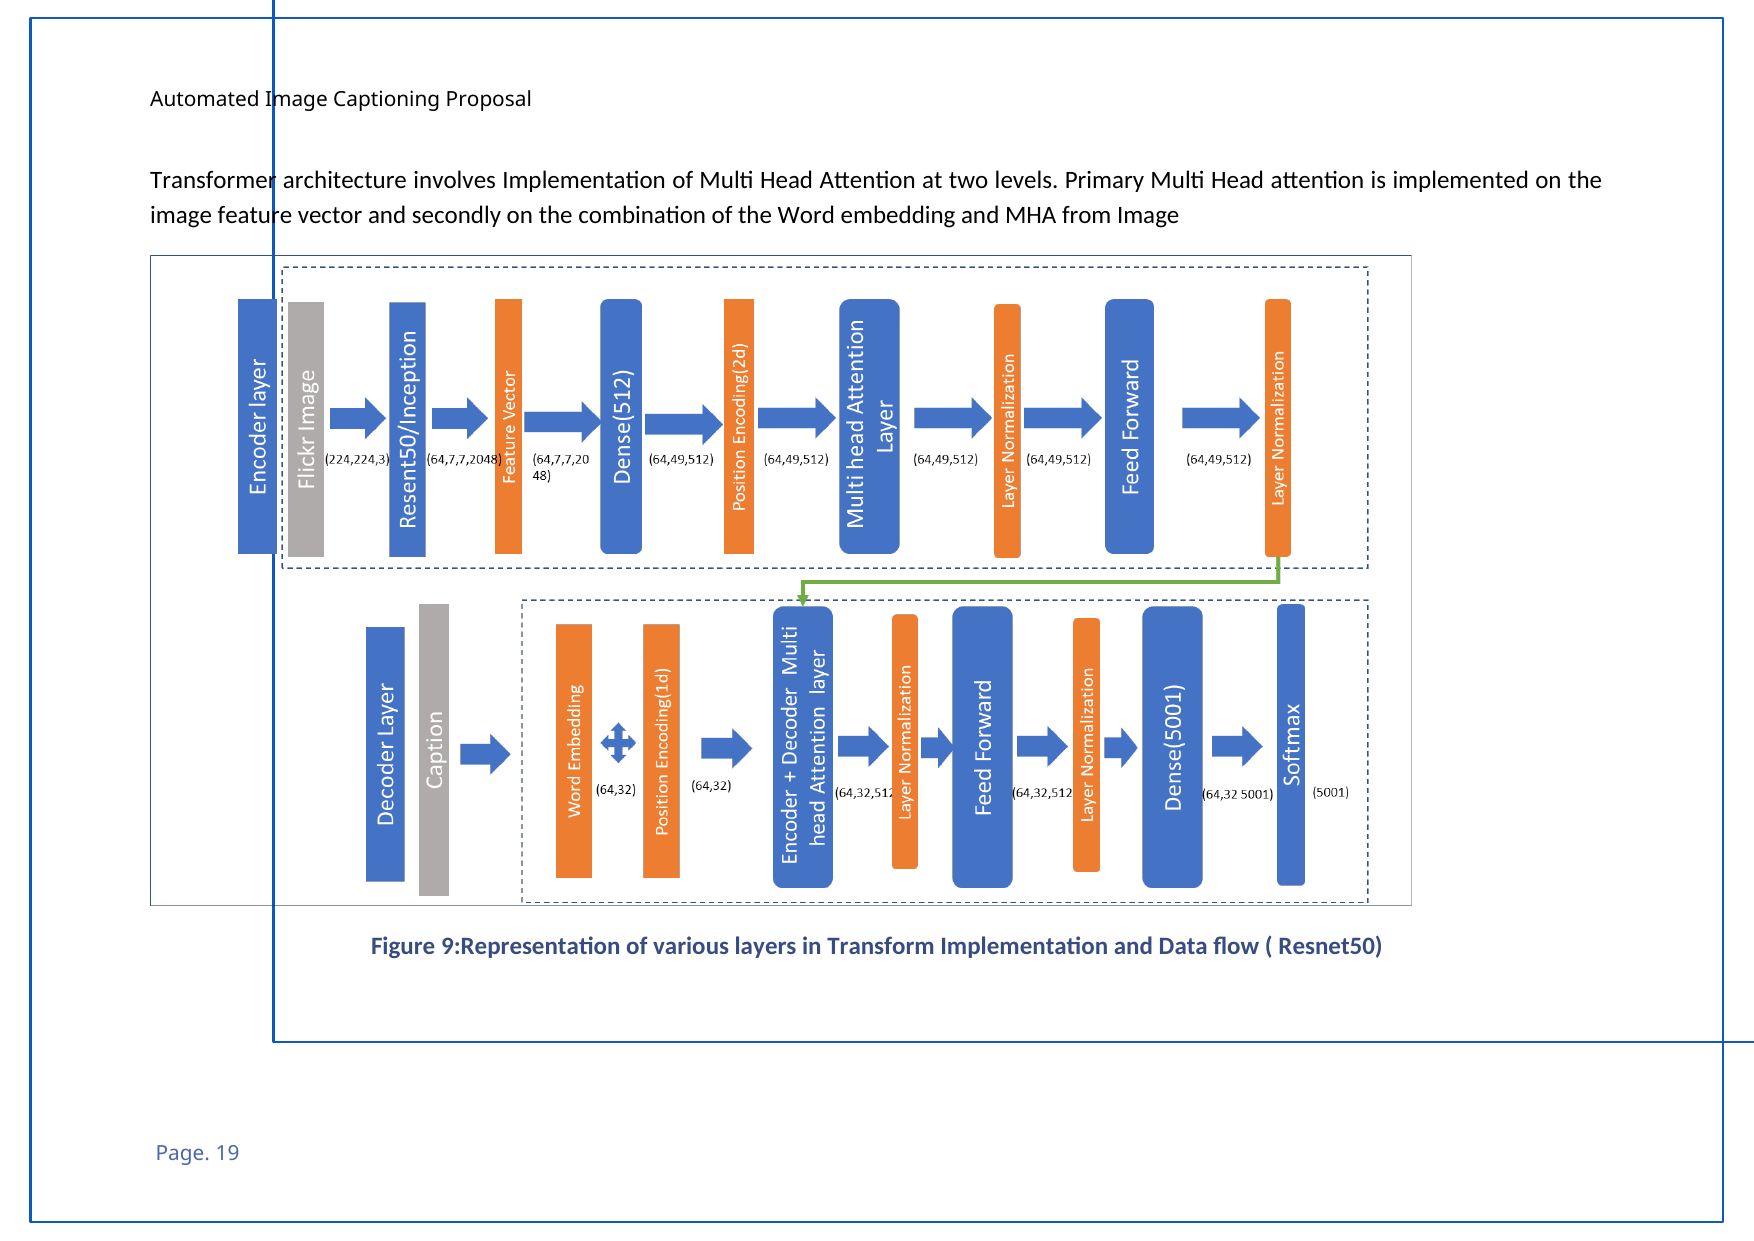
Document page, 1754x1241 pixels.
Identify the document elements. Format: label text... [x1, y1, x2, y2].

text Figure 9:Representation of various layers in Transform Implementation and Data flow ( Resnet50) [150, 930, 1604, 961]
text Transformer architecture involves Implementation of Multi Head Attention at two levels. Primary Multi Head attention is implemented on the image feature vector and secondly on the combination of the Word embedding and MHA from Image [150, 165, 1604, 230]
picture [150, 255, 1412, 906]
